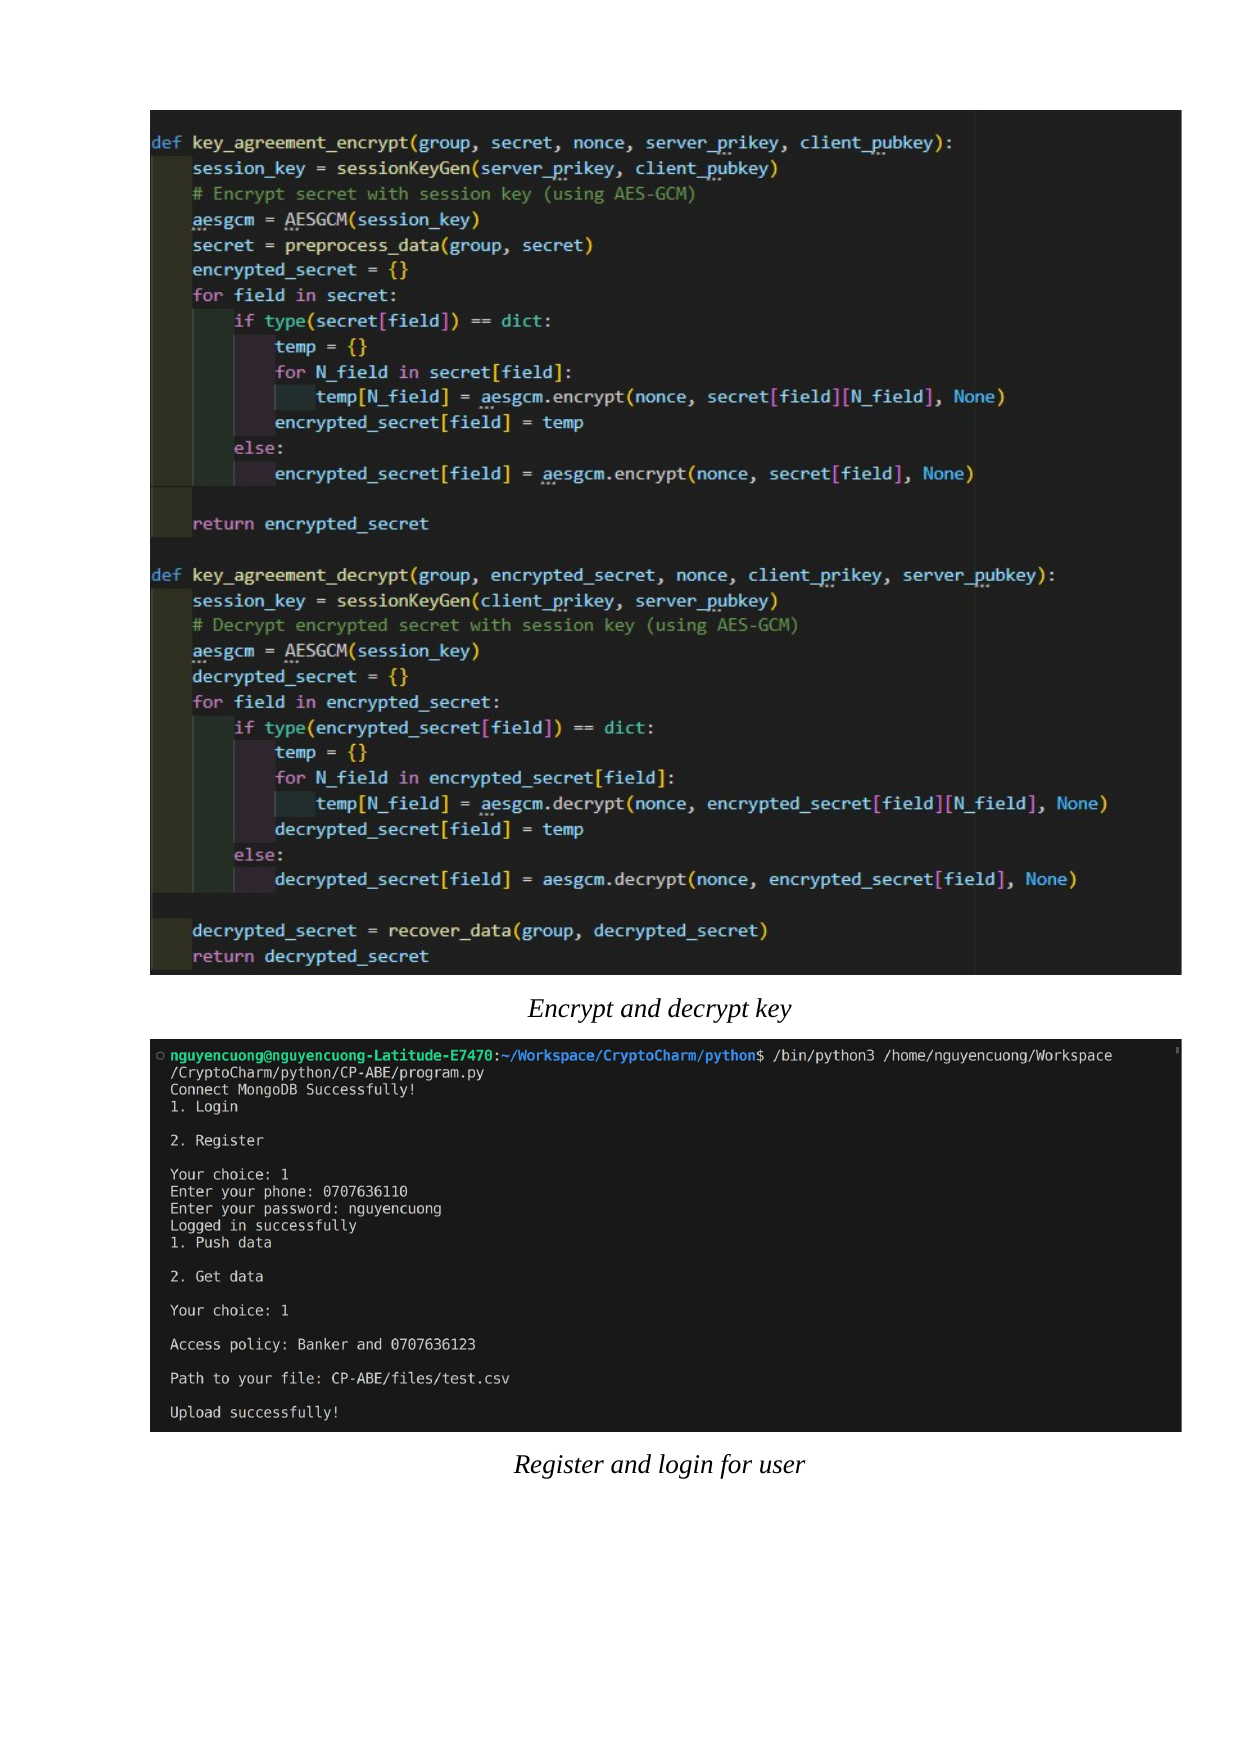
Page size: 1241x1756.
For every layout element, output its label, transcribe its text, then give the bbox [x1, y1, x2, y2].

text Encrypt and decrypt key [150, 992, 1171, 1023]
picture [150, 1039, 1182, 1432]
picture [150, 110, 1182, 975]
text Register and login for user [150, 1448, 1171, 1479]
